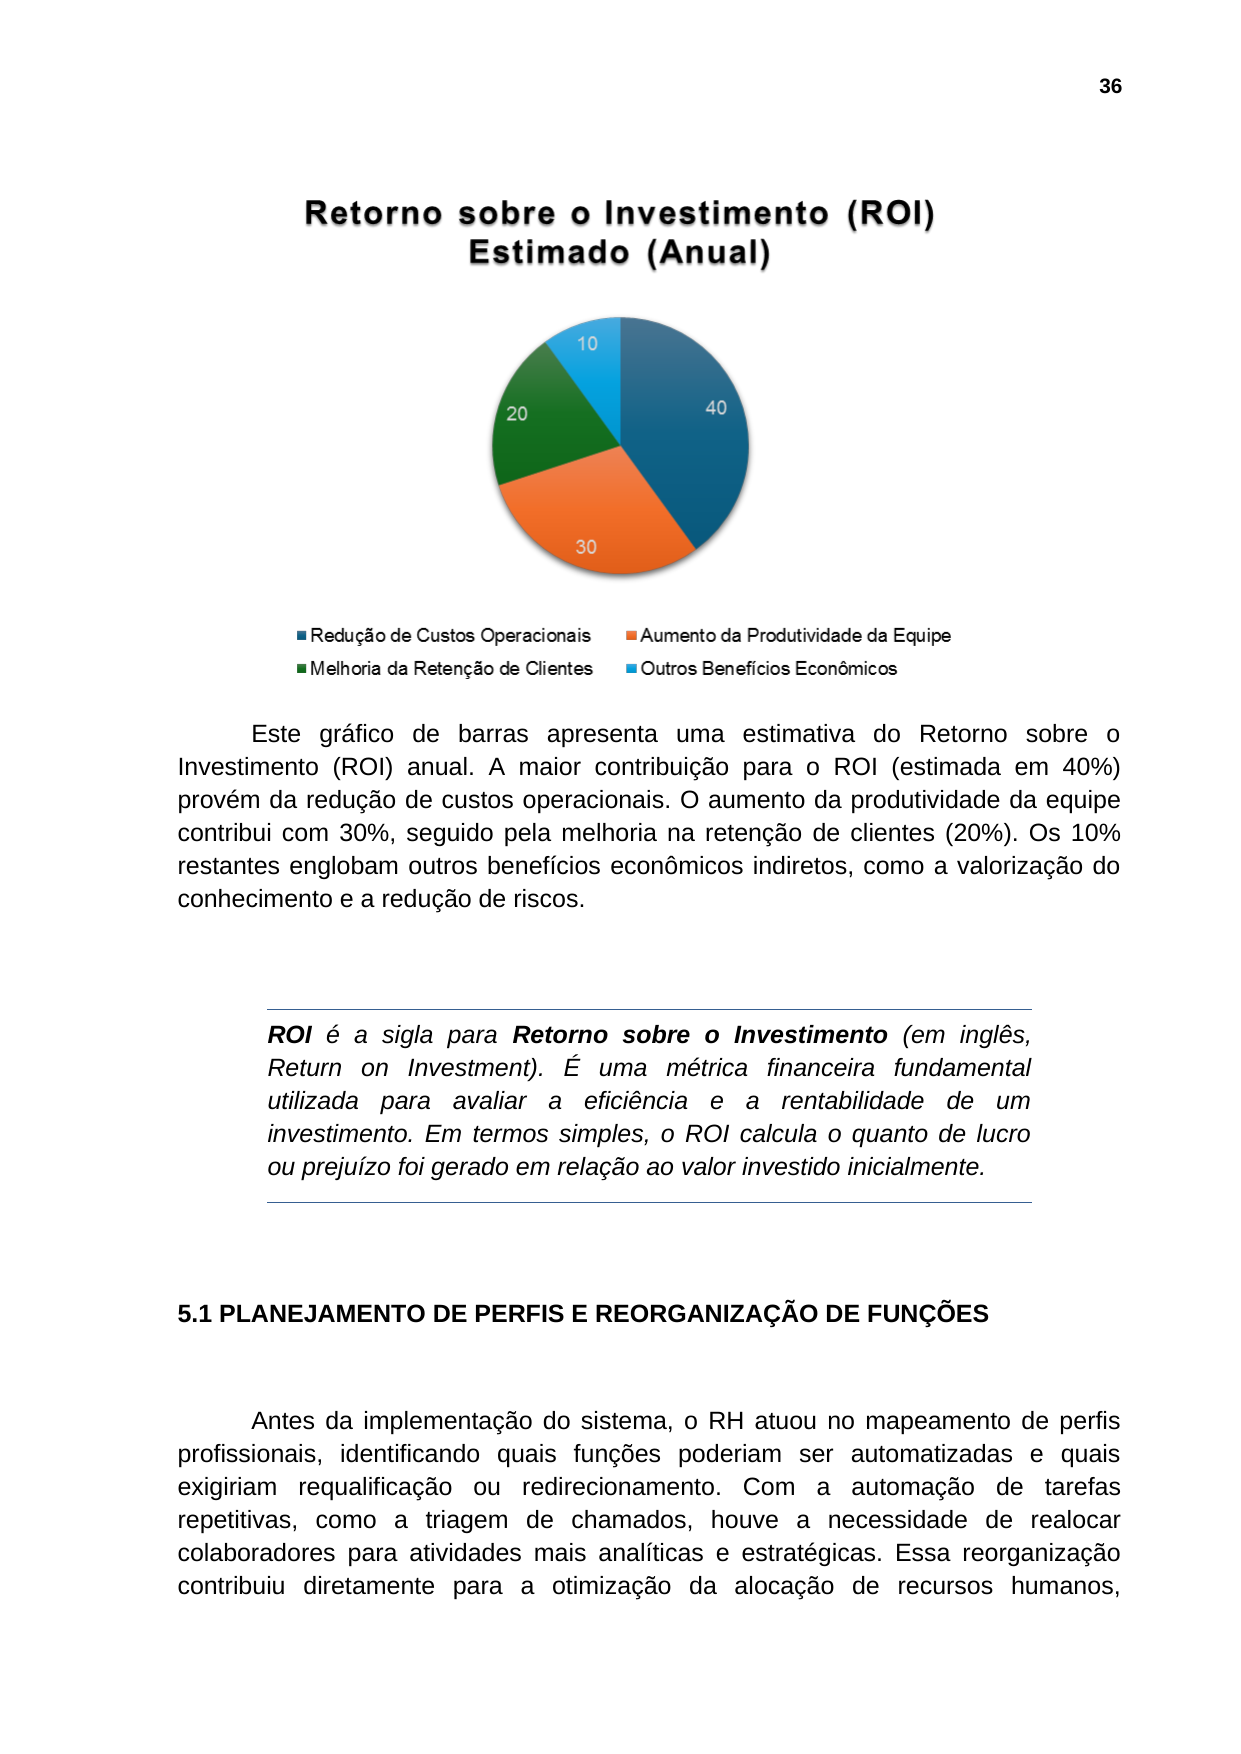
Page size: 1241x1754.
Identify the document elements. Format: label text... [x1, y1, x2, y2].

text 5.1 PLANEJAMENTO DE PERFIS E REORGANIZAÇÃO DE FUNÇÕES [177, 1298, 1122, 1327]
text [177, 1406, 1122, 1600]
picture [177, 177, 1064, 695]
text Este gráfico de barras apresenta uma estimativa do Retorno sobre o Investimento (ROI) anual. A maior contribuição para o ROI (estimada em 40%) provém da redução de custos operacionais. O aumento da produtividade da equipe contribui com 30%, seguido pela melhoria na retenção de clientes (20%). Os 10% restantes englobam outros benefícios econômicos indiretos, como a valorização do conhecimento e a redução de riscos. [177, 719, 1122, 913]
text ROI é a sigla para Retorno sobre o Investimento (em inglês, Return on Investment). É uma métrica financeira fundamental utilizada para avaliar a eficiência e a rentabilidade de um investimento. Em termos simples, o ROI calcula o quanto de lucro ou prejuízo foi gerado em relação ao valor investido inicialmente. [267, 1010, 1032, 1202]
